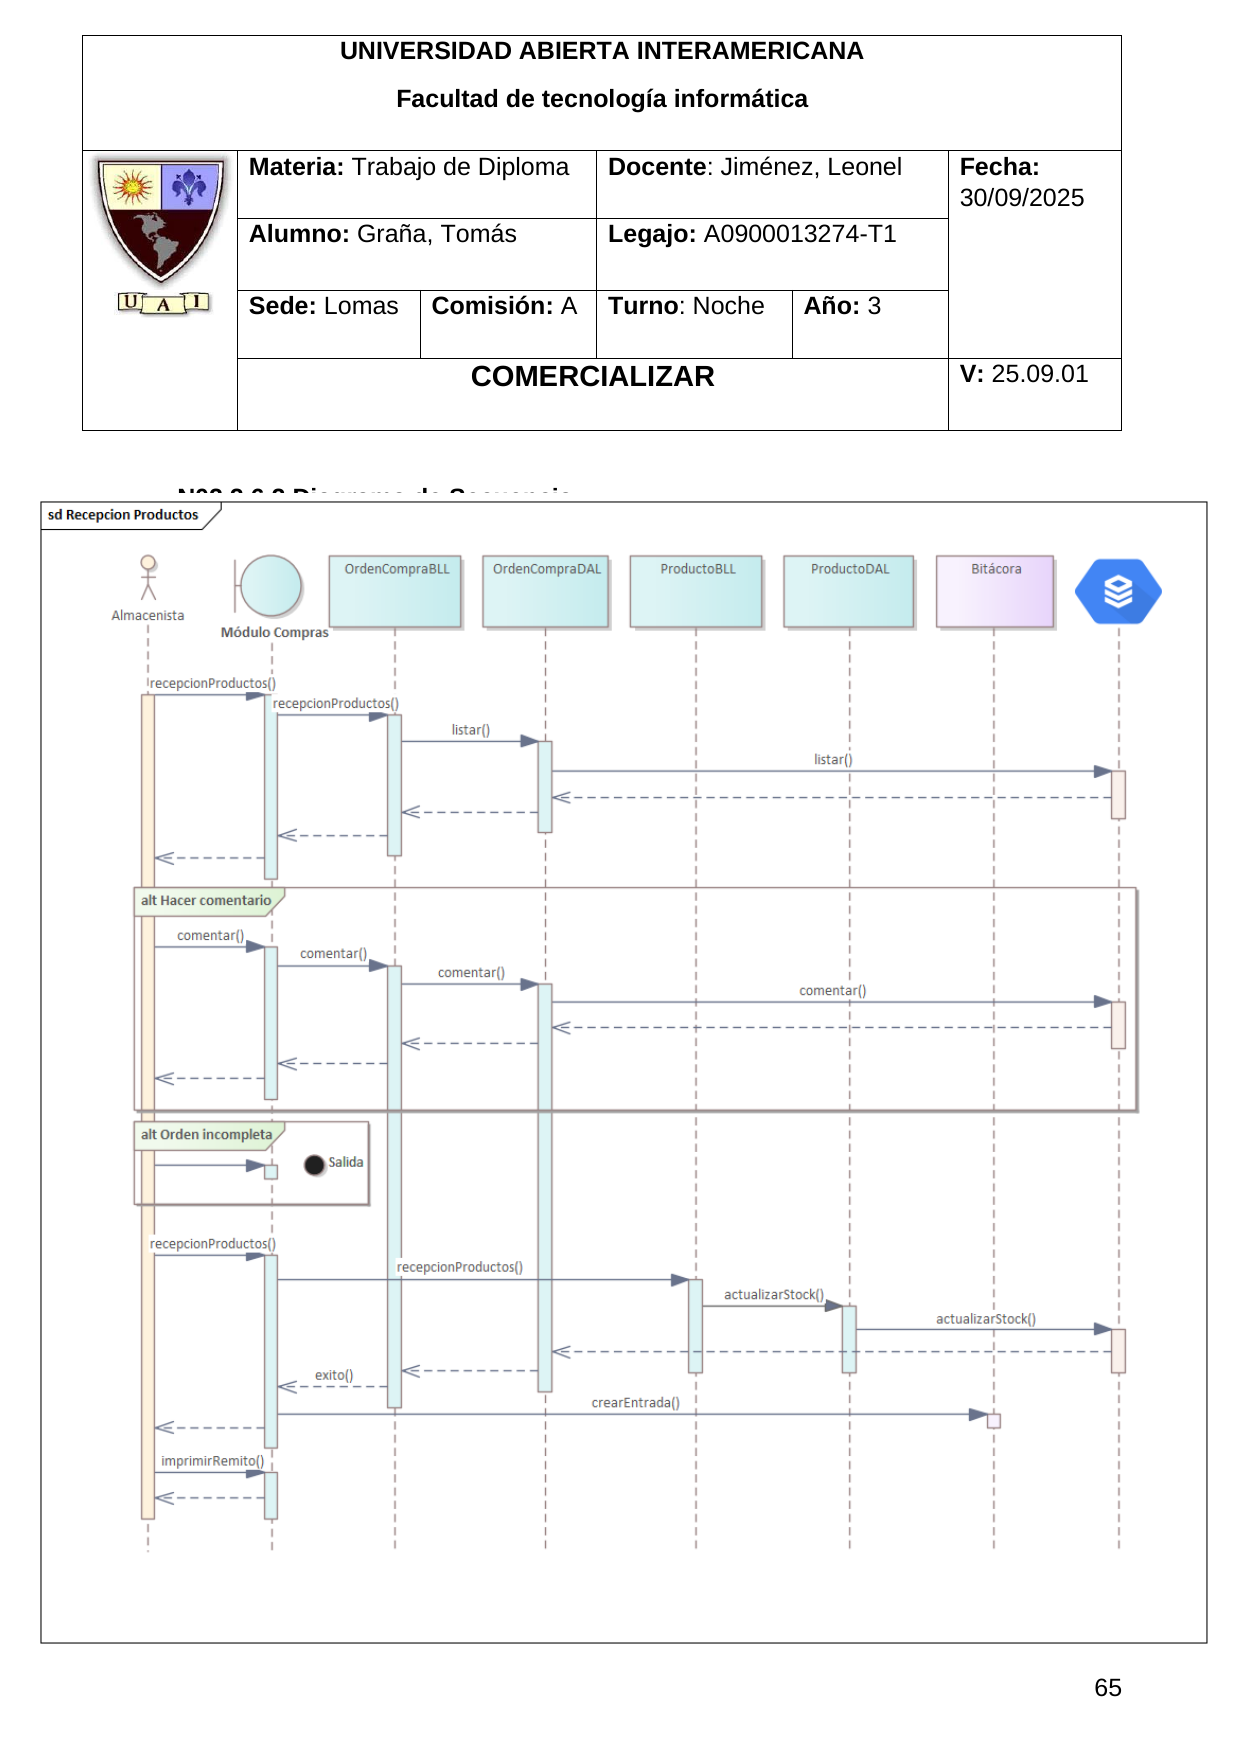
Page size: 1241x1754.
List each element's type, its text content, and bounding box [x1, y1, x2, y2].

picture [32, 493, 1215, 1651]
picture [87, 151, 234, 320]
